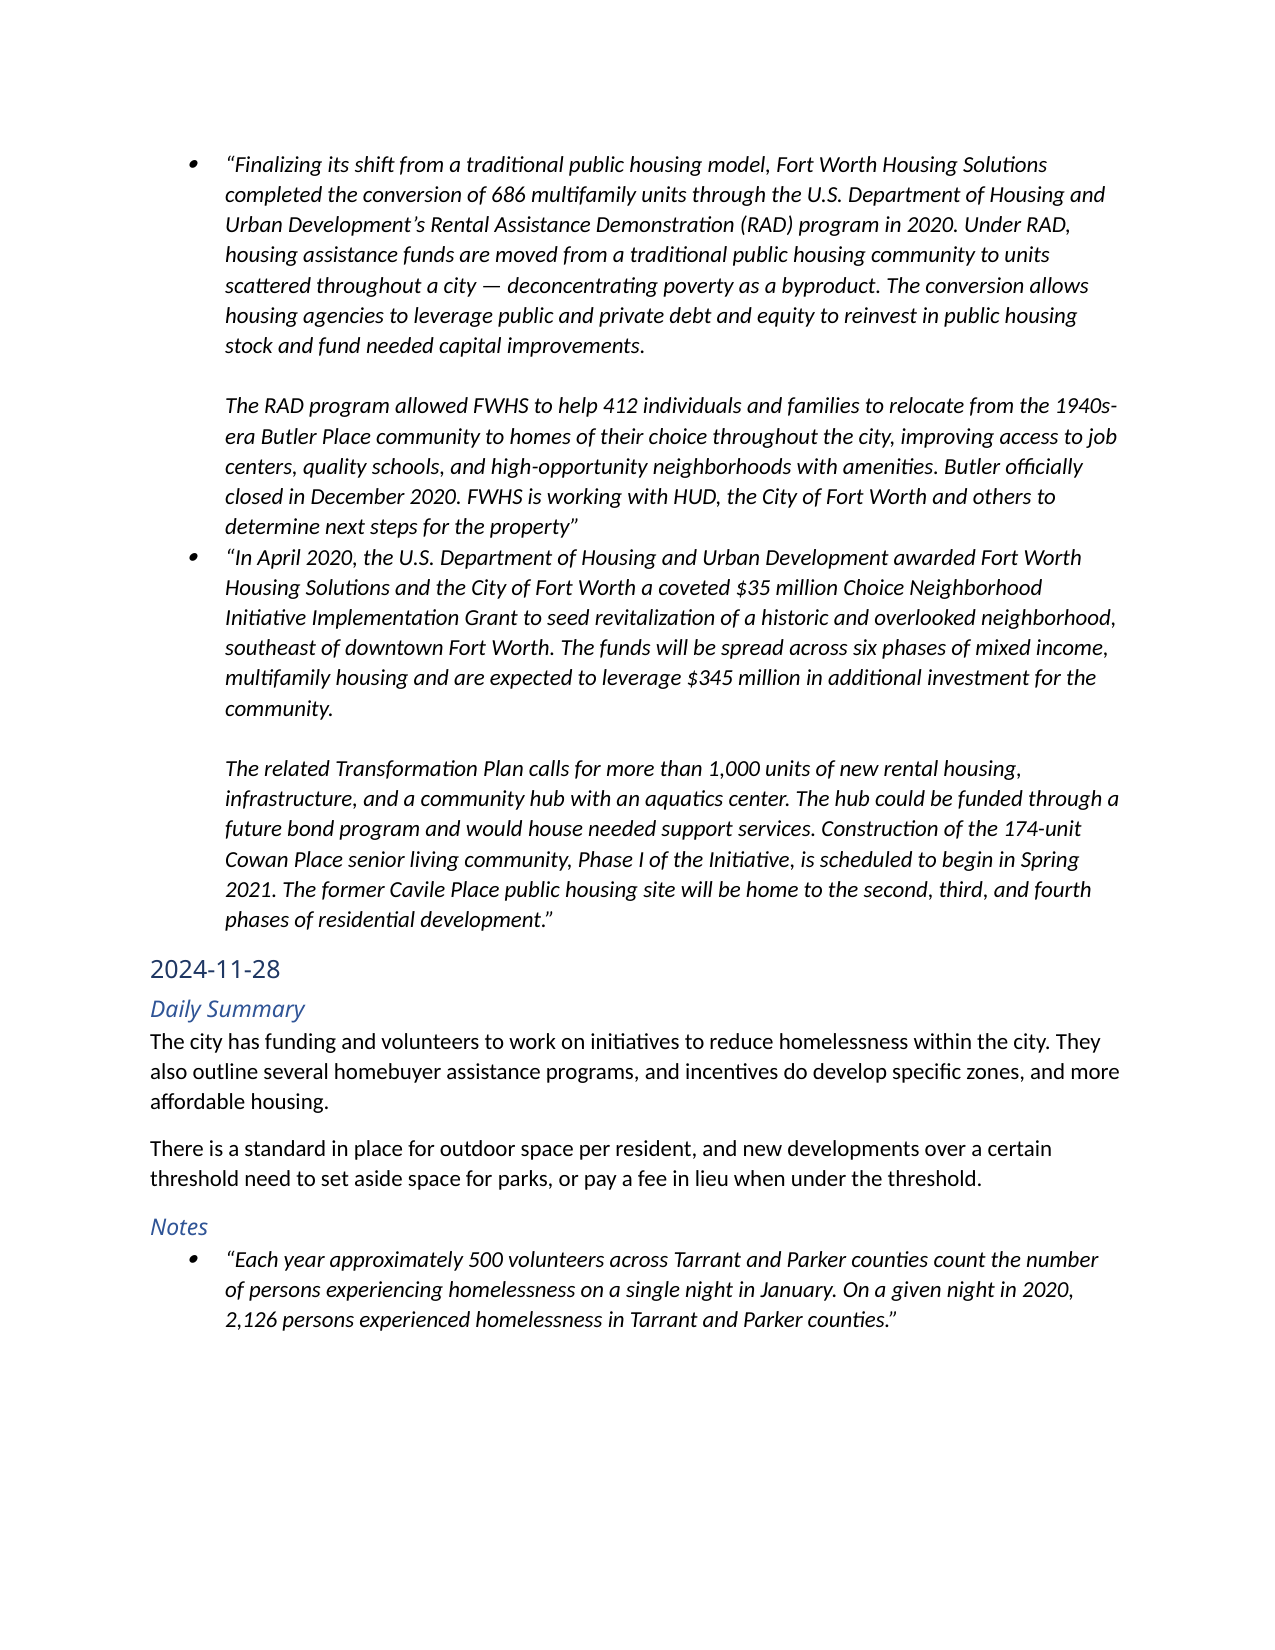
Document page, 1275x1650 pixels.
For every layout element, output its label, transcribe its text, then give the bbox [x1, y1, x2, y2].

text The city has funding and volunteers to work on initiatives to reduce homelessness within the city. They also outline several homebuyer assistance programs, and incentives do develop specific zones, and more affordable housing. [150, 1027, 1125, 1115]
list “In April 2020, the U.S. Department of Housing and Urban Development awarded Fort Worth Housing Solutions and the City of Fort Worth a coveted $35 million Choice Neighborhood Initiative Implementation Grant to seed revitalization of a historic and overlooked neighborhood, southeast of downtown Fort Worth. The funds will be spread across six phases of mixed income, multifamily housing and are expected to leverage $345 million in additional investment for the community. The related Transformation Plan calls for more than 1,000 units of new rental housing, infrastructure, and a community hub with an aquatics center. The hub could be funded through a future bond program and would house needed support services. Construction of the 174-unit Cowan Place senior living community, Phase I of the Initiative, is scheduled to begin in Spring 2021. The former Cavile Place public housing site will be home to the second, third, and fourth phases of residential development.” [187, 543, 1125, 933]
subtitle 2024-11-28 [150, 952, 1125, 986]
subtitle Notes [150, 1211, 1125, 1242]
text There is a standard in place for outdoor space per resident, and new developments over a certain threshold need to set aside space for parks, or pay a fee in lieu when under the threshold. [150, 1134, 1125, 1192]
subtitle Daily Summary [150, 993, 1125, 1024]
list “Each year approximately 500 volunteers across Tarrant and Parker counties count the number of persons experiencing homelessness on a single night in January. On a given night in 2020, 2,126 persons experienced homelessness in Tarrant and Parker counties.” [187, 1245, 1125, 1333]
list “Finalizing its shift from a traditional public housing model, Fort Worth Housing Solutions completed the conversion of 686 multifamily units through the U.S. Department of Housing and Urban Development’s Rental Assistance Demonstration (RAD) program in 2020. Under RAD, housing assistance funds are moved from a traditional public housing community to units scattered throughout a city — deconcentrating poverty as a byproduct. The conversion allows housing agencies to leverage public and private debt and equity to reinvest in public housing stock and fund needed capital improvements. The RAD program allowed FWHS to help 412 individuals and families to relocate from the 1940s-era Butler Place community to homes of their choice throughout the city, improving access to job centers, quality schools, and high-opportunity neighborhoods with amenities. Butler officially closed in December 2020. FWHS is working with HUD, the City of Fort Worth and others to determine next steps for the property” [187, 150, 1125, 541]
